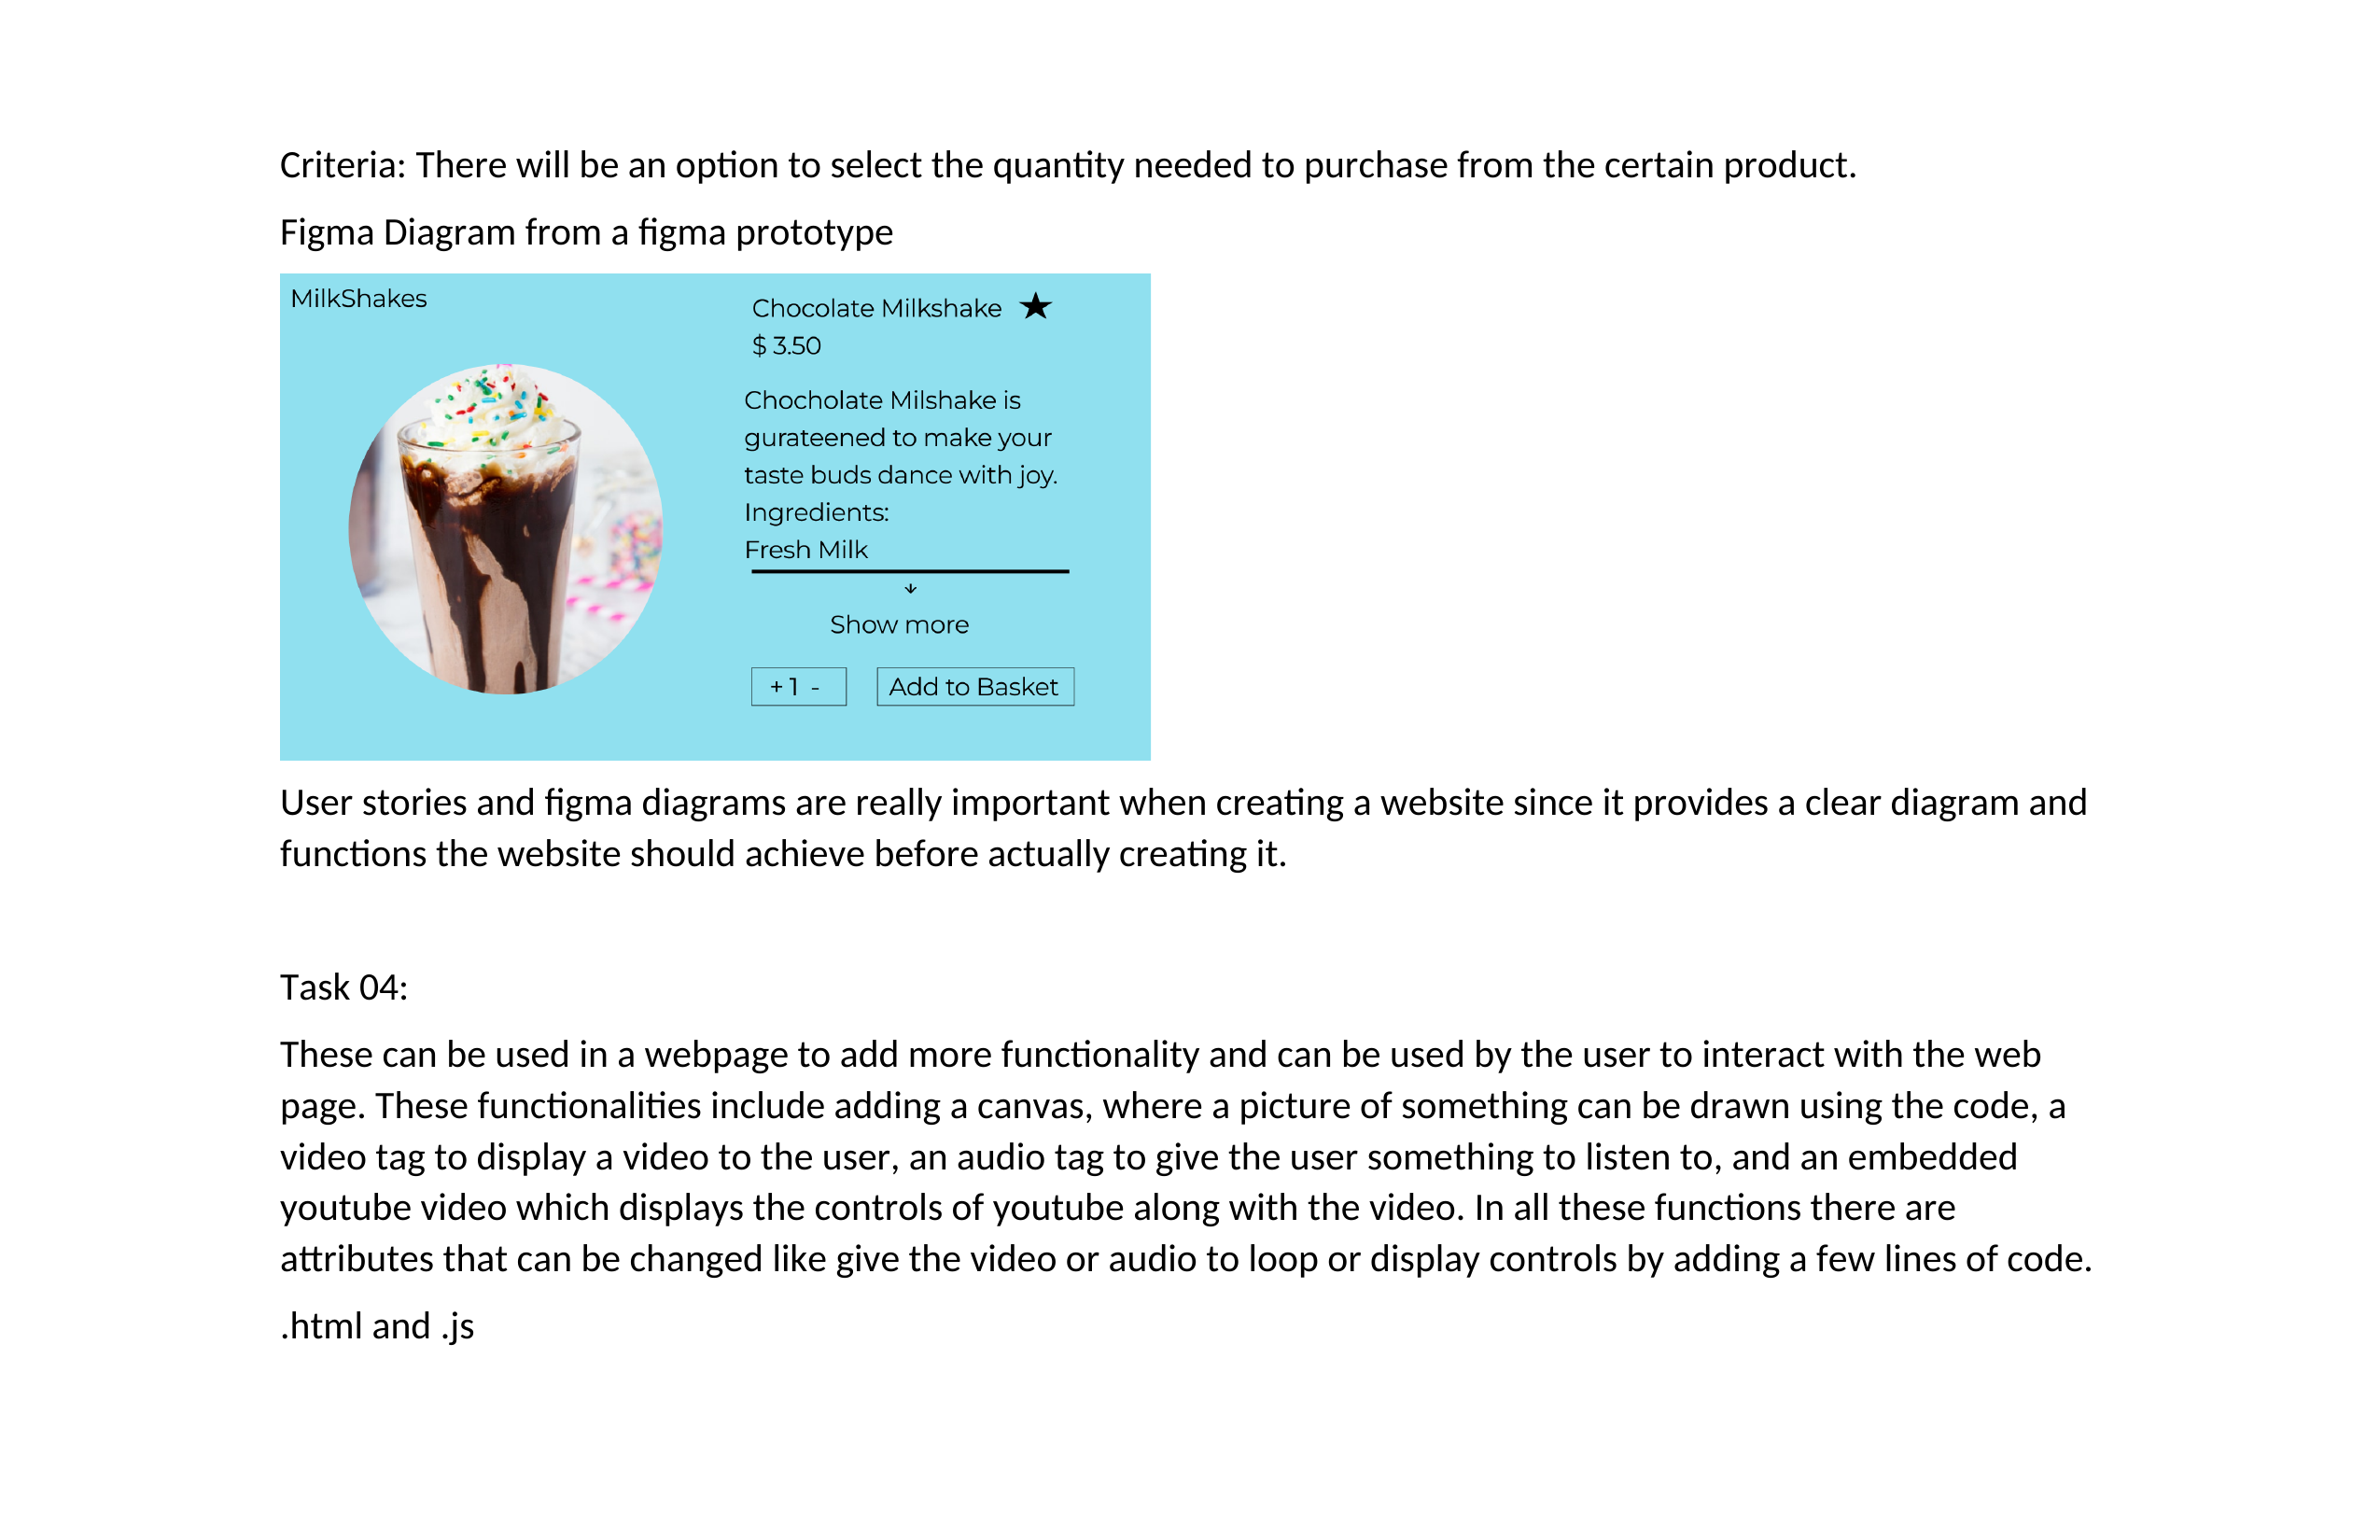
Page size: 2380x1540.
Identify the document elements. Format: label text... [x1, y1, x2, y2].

text Criteria: There will be an option to select the quantity needed to purchase from the certain product. [280, 140, 2100, 188]
text These can be used in a webpage to add more functionality and can be used by the user to interact with the web page. These functionalities include adding a canvas, where a picture of something can be drawn using the code, a video tag to display a video to the user, an audio tag to give the user something to listen to, and an embedded youtube video which displays the controls of youtube along with the video. In all these functions there are attributes that can be changed like give the video or audio to loop or display controls by adding a few lines of code. [280, 1029, 2100, 1281]
text Task 04: [280, 962, 2100, 1010]
text .html and .js [280, 1301, 2100, 1349]
picture [280, 273, 1152, 761]
text User stories and figma diagrams are really important when creating a website since it provides a clear diagram and functions the website should achieve before actually creating it. [280, 777, 2100, 876]
text Figma Diagram from a figma prototype [280, 207, 2100, 254]
